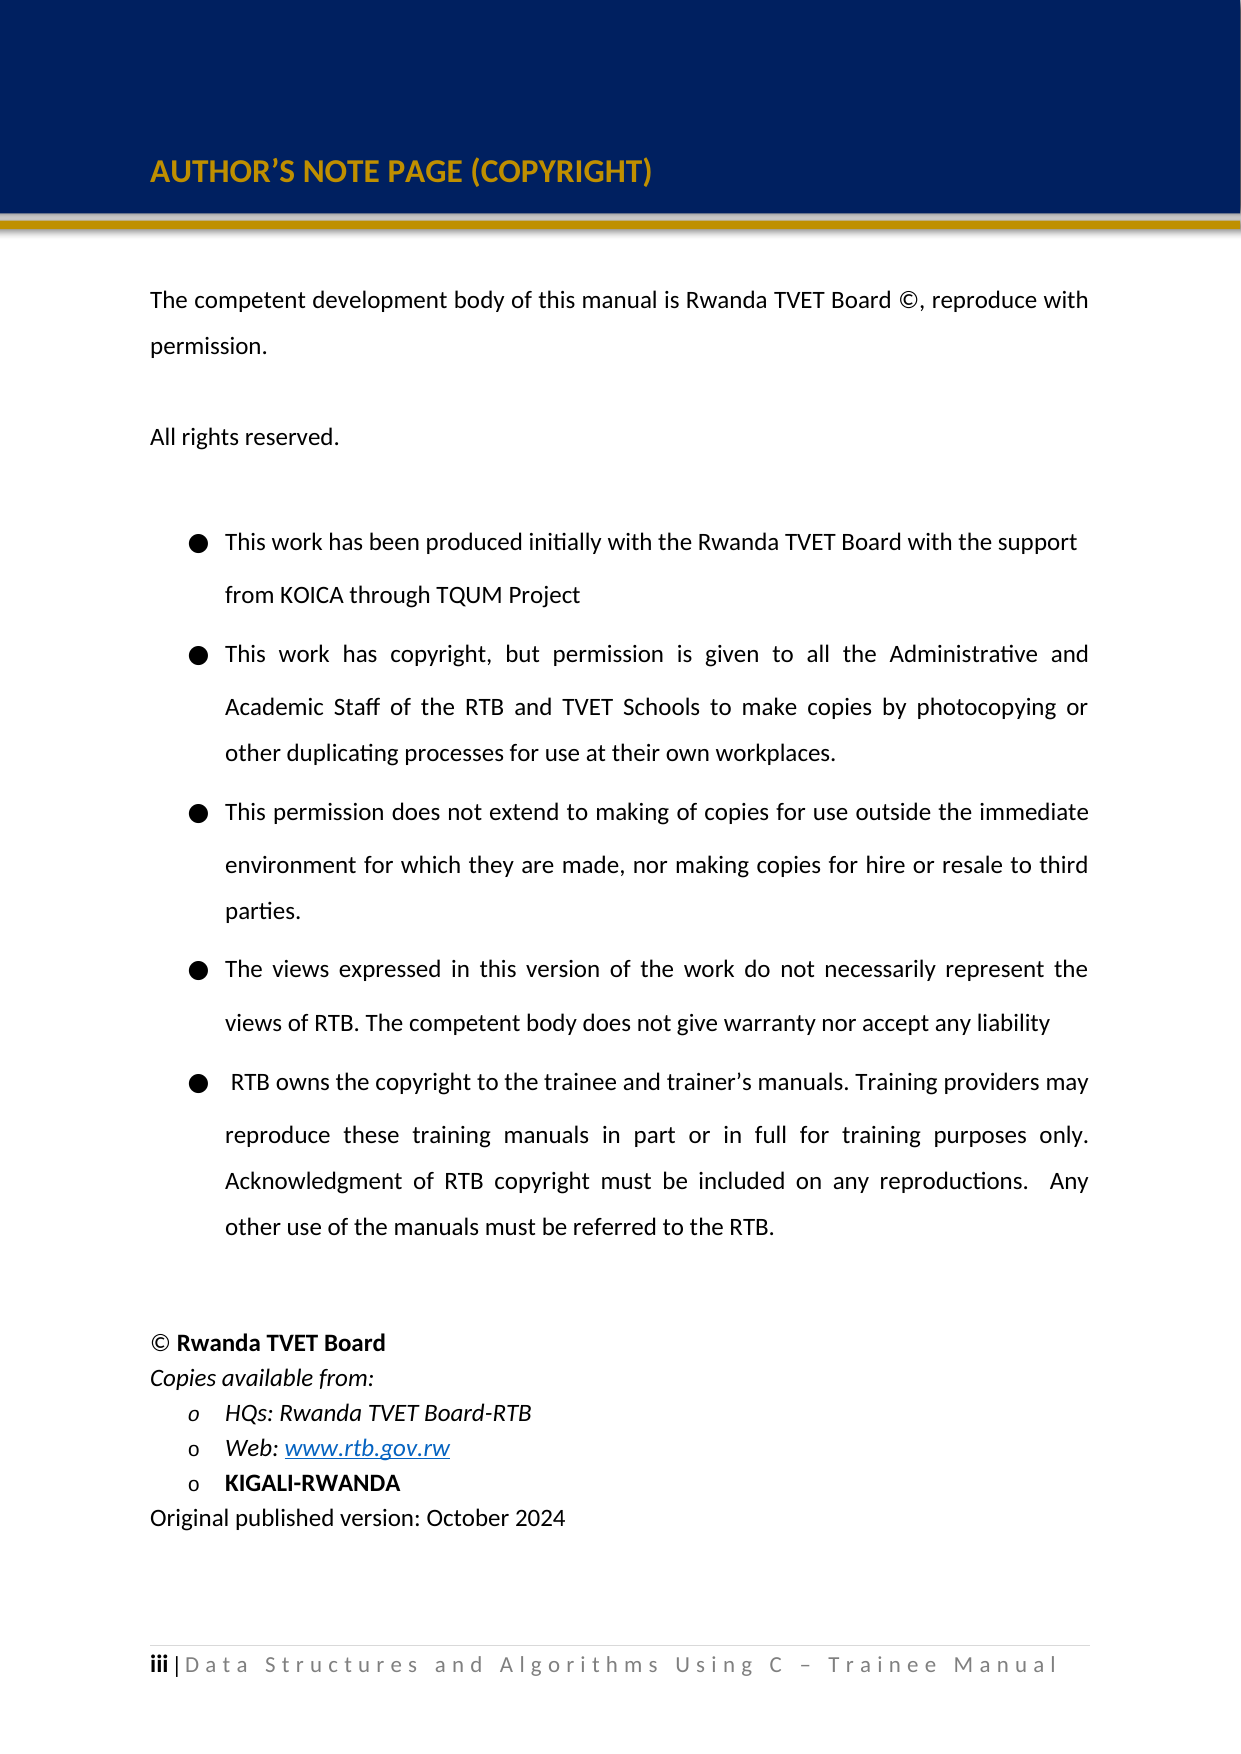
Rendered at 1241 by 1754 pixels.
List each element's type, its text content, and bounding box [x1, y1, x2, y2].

list This work has copyright, but permission is given to all the Administrative and Academic Staff of the RTB and TVET Schools to make copies by photocopying or other duplicating processes for use at their own workplaces. [187, 625, 1090, 768]
list This permission does not extend to making of copies for use outside the immediate environment for which they are made, nor making copies for hire or resale to third parties. [187, 783, 1090, 926]
list RTB owns the copyright to the trainee and trainer’s manuals. Training providers may reproduce these training manuals in part or in full for training purposes only. Acknowledgment of RTB copyright must be included on any reproductions. Any other use of the manuals must be referred to the RTB. [187, 1053, 1090, 1242]
text Copies available from: [150, 1362, 1090, 1392]
list This work has been produced initially with the Rwanda TVET Board with the support from KOICA through TQUM Project [187, 513, 1090, 610]
list HQs: Rwanda TVET Board-RTB [187, 1397, 1090, 1427]
text Original published version: October 2024 [150, 1502, 1090, 1532]
list Web: www.rtb.gov.rw [187, 1432, 1090, 1462]
subtitle AUTHOR’S NOTE PAGE (COPYRIGHT) [150, 150, 1090, 191]
text All rights reserved. [150, 421, 1090, 452]
text © Rwanda TVET Board [150, 1327, 1090, 1357]
list The views expressed in this version of the work do not necessarily represent the views of RTB. The competent body does not give warranty nor accept any liability [187, 941, 1090, 1038]
text The competent development body of this manual is Rwanda TVET Board ©, reproduce with permission. [150, 284, 1090, 361]
list KIGALI-RWANDA [187, 1467, 1090, 1497]
